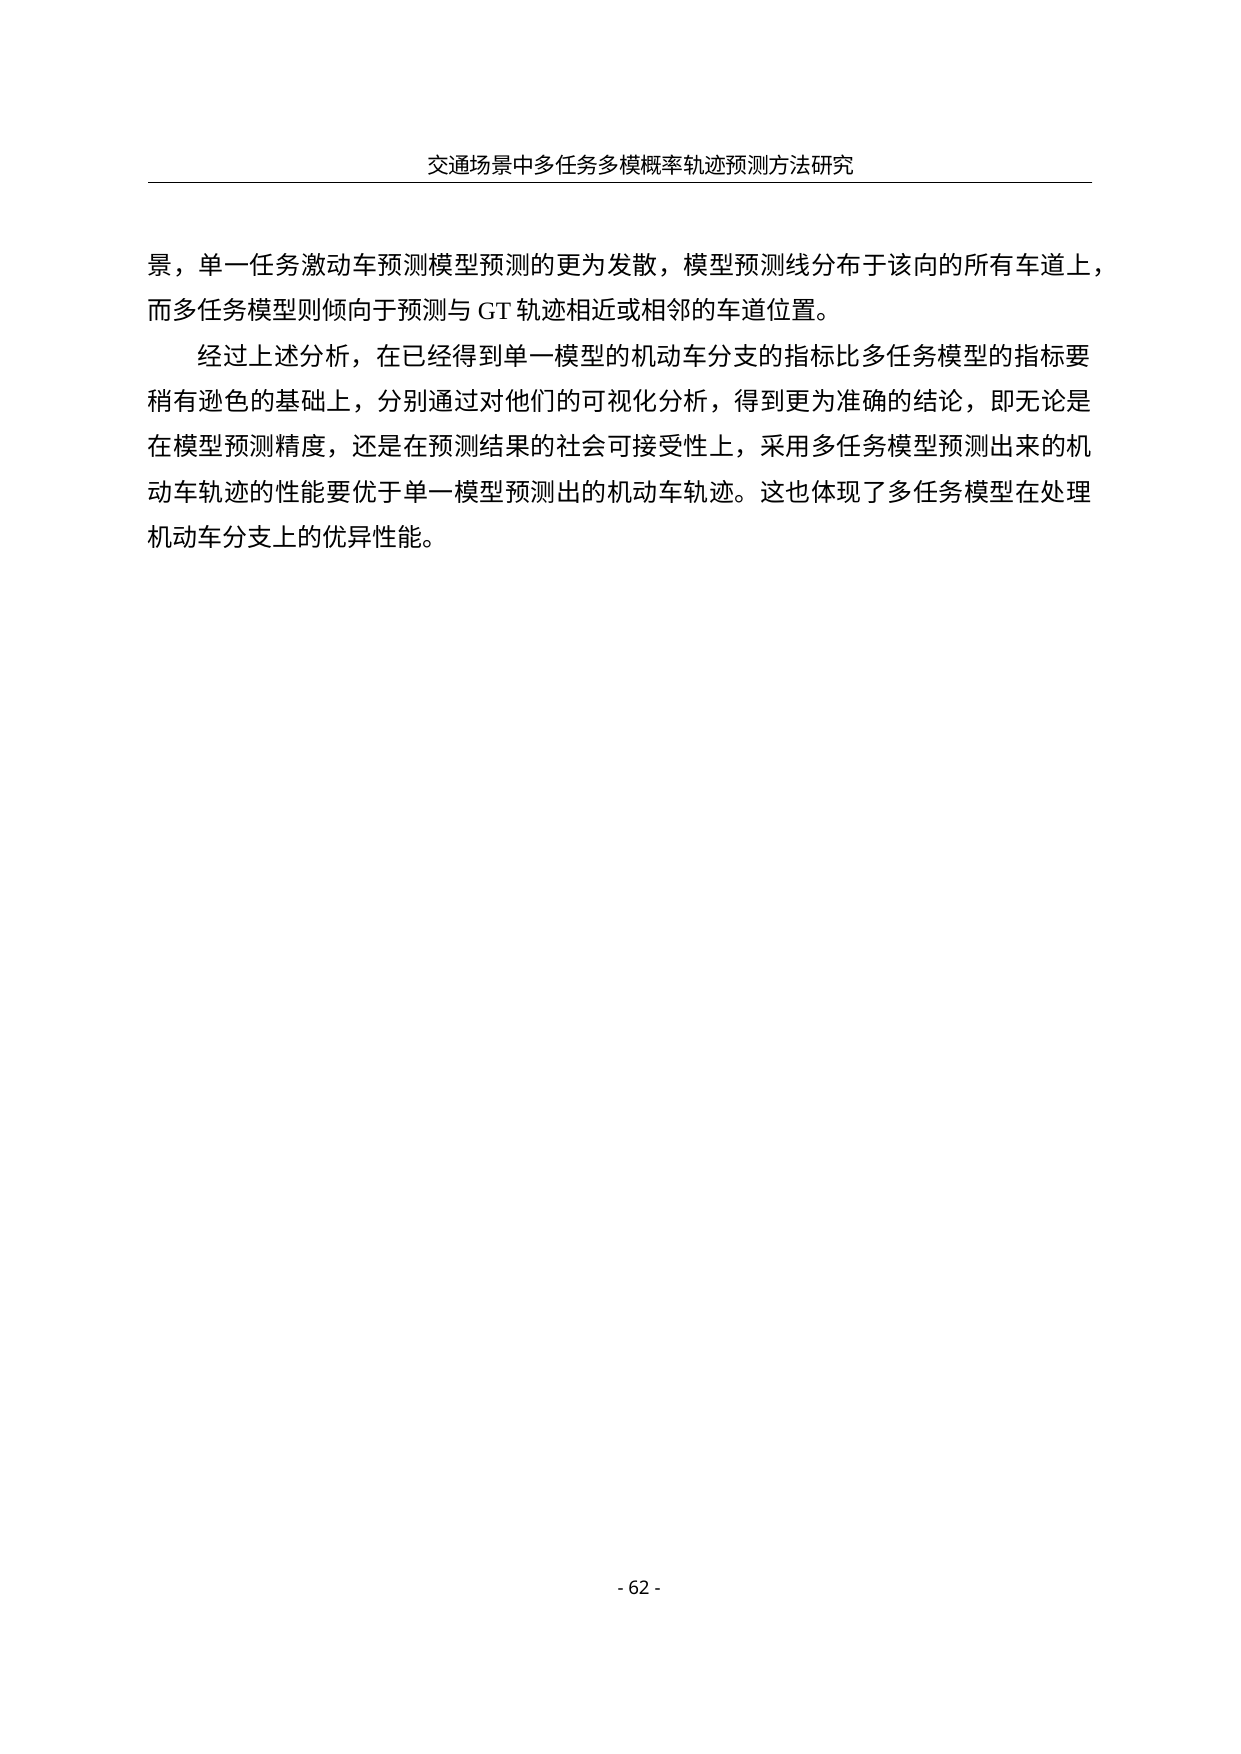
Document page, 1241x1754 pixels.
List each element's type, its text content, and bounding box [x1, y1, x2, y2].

text 经过上述分析，在已经得到单一模型的机动车分支的指标比多任务模型的指标要稍有逊色的基础上，分别通过对他们的可视化分析，得到更为准确的结论，即无论是在模型预测精度，还是在预测结果的社会可接受性上，采用多任务模型预测出来的机动车轨迹的性能要优于单一模型预测出的机动车轨迹。这也体现了多任务模型在处理机动车分支上的优异性能。 [148, 336, 1092, 554]
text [148, 246, 1092, 327]
